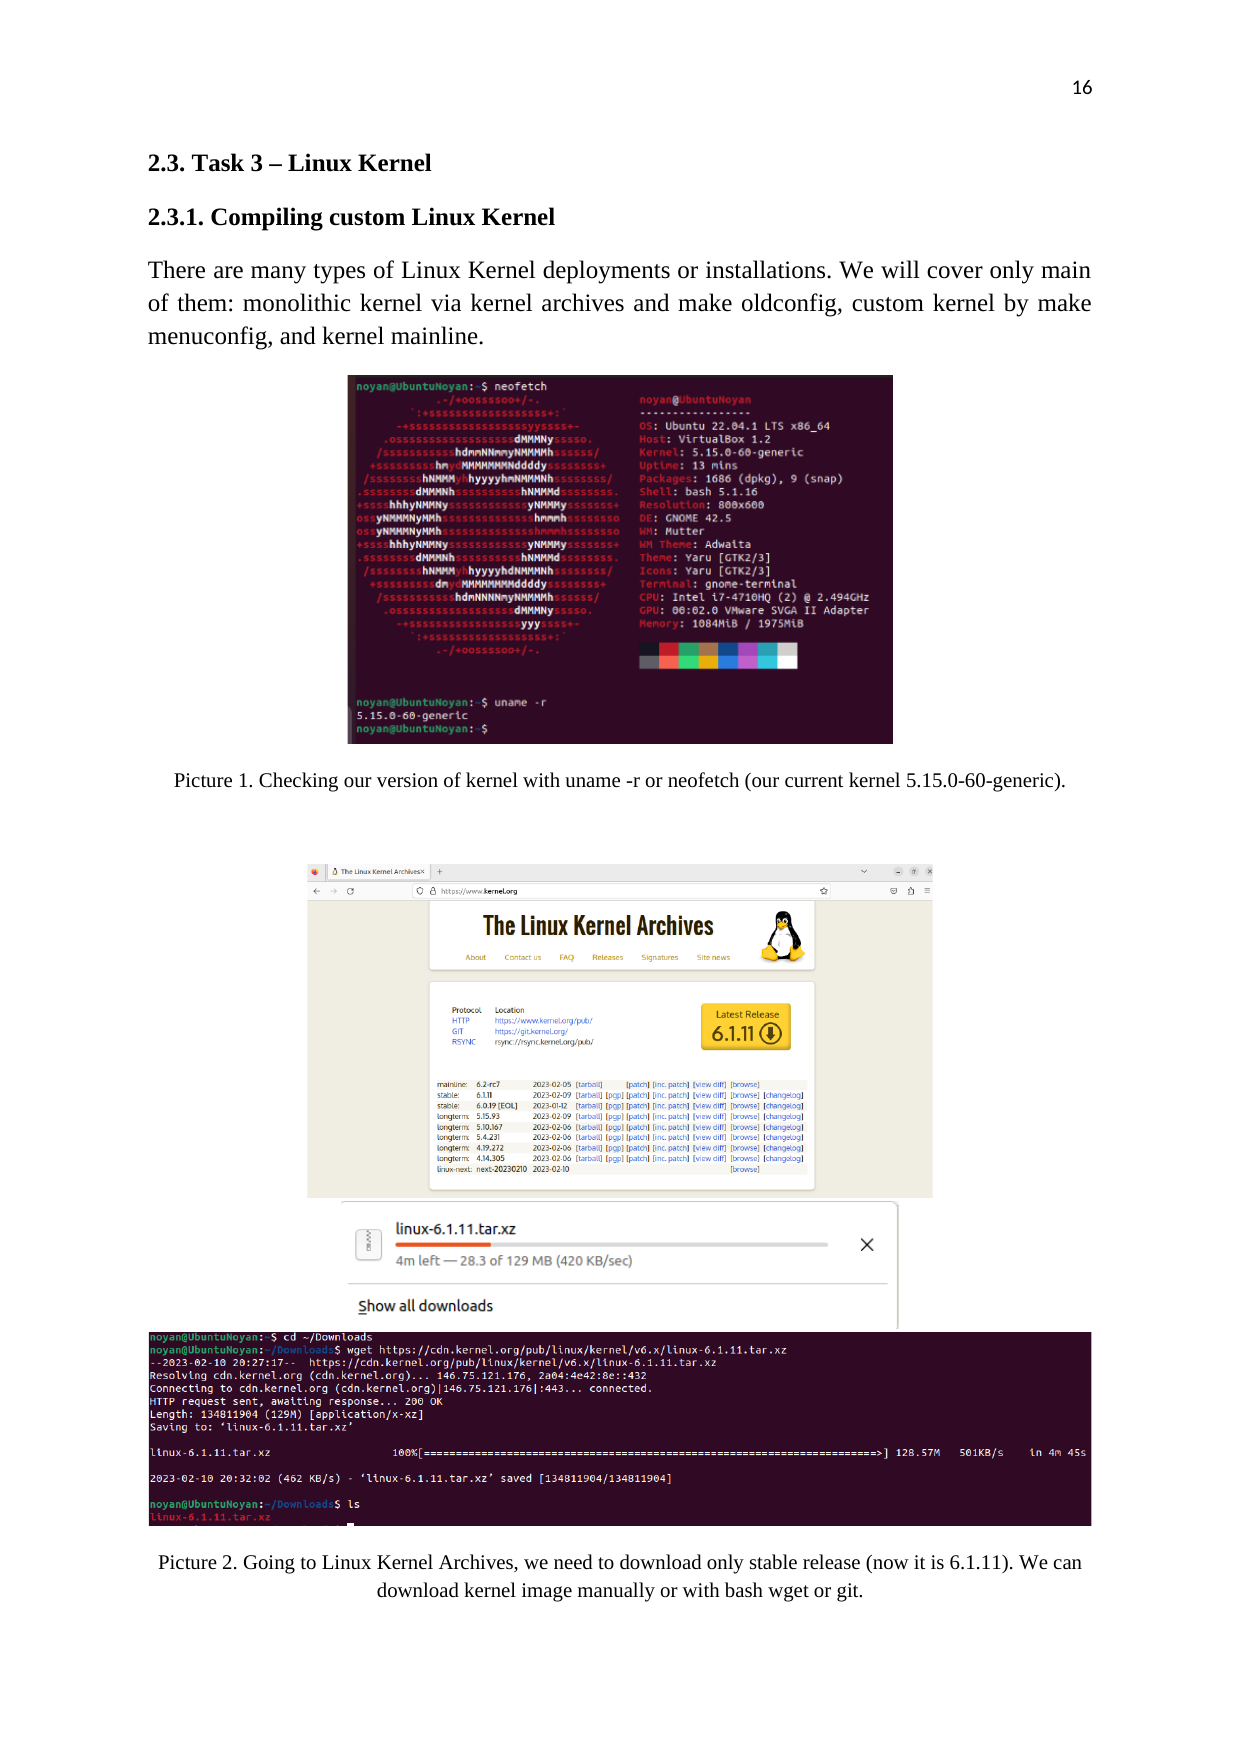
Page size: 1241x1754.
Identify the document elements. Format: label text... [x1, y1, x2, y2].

text There are many types of Linux Kernel deployments or installations. We will cover only main of them: monolithic kernel via kernel archives and make oldconfig, custom kernel by make menuconfig, and kernel mainline. [148, 255, 1092, 350]
text 2.3. Task 3 – Linux Kernel [148, 148, 1092, 176]
picture [307, 864, 933, 1198]
text Picture 1. Checking our version of kernel with uname -r or neofetch (our current kernel 5.15.0-60-generic). [148, 768, 1092, 792]
picture [148, 1332, 1092, 1526]
text 2.3.1. Compiling custom Linux Kernel [148, 202, 1092, 230]
text Picture 2. Going to Linux Kernel Archives, we need to download only stable release (now it is 6.1.11). We can download kernel image manually or with bash wget or git. [148, 1550, 1092, 1602]
picture [341, 1201, 899, 1329]
picture [347, 375, 893, 744]
